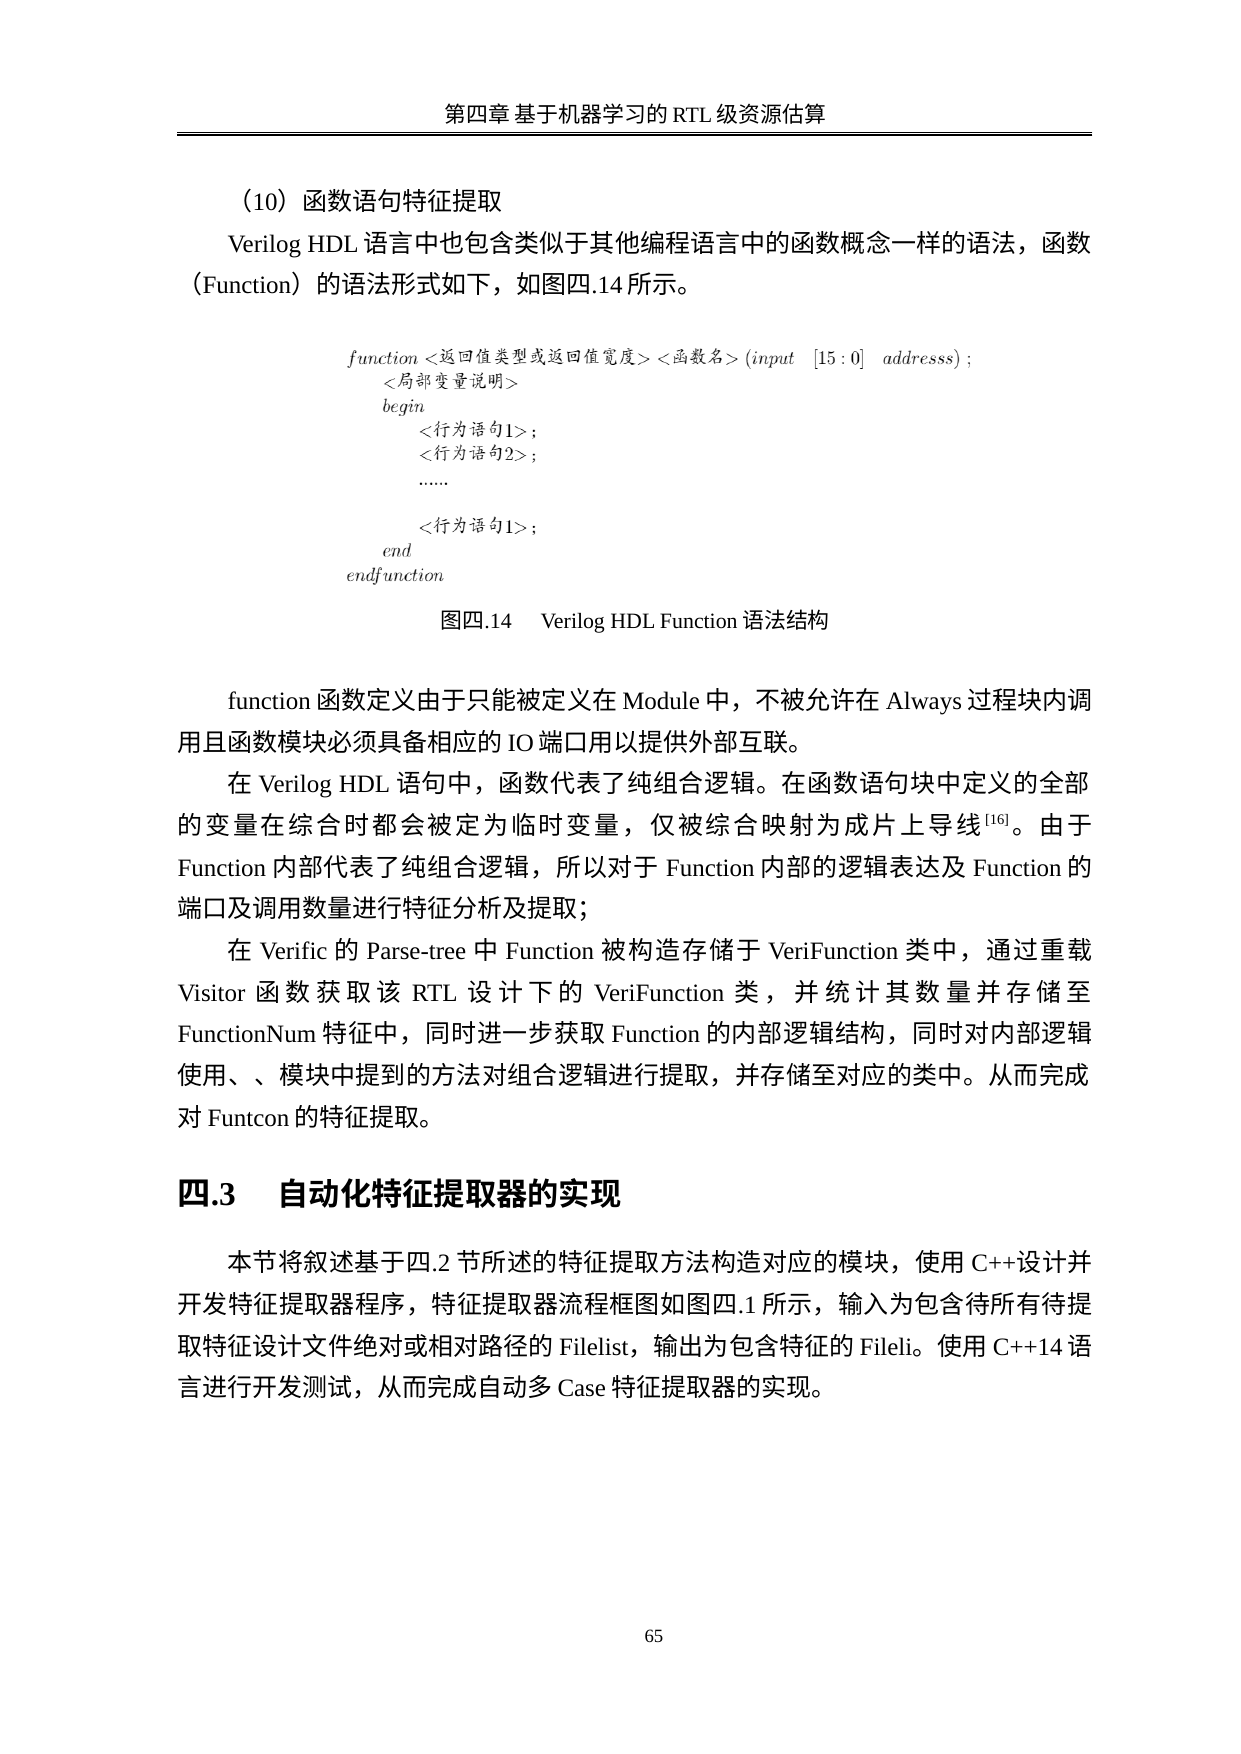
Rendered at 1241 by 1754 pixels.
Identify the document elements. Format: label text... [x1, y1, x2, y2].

text Verilog HDL Function语法结构 [177, 603, 1092, 635]
text （10）函数语句特征提取 [177, 177, 1092, 219]
text 在Verilog HDL语句中，函数代表了纯组合逻辑。在函数语句块中定义的全部的变量在综合时都会被定为临时变量，仅被综合映射为成片上导线[16]。由于Function内部代表了纯组合逻辑，所以对于Function内部的逻辑表达及Function的端口及调用数量进行特征分析及提取； [177, 759, 1092, 926]
subtitle 自动化特征提取器的实现 [177, 1172, 1092, 1213]
text function函数定义由于只能被定义在Module中，不被允许在Always过程块内调用且函数模块必须具备相应的IO端口用以提供外部互联。 [177, 676, 1092, 759]
picture [341, 343, 979, 592]
text 本节将叙述基于4.2节所述的特征提取方法构造对应的模块，使用C++设计并开发特征提取器程序，特征提取器流程框图如图4.15所示，输入为包含待所有待提取特征设计文件绝对或相对路径的Filelist，输出为包含特征的Fileli。使用C++14语言进行开发测试，从而完成自动多Case特征提取器的实现。 [177, 1238, 1092, 1405]
text Verilog HDL语言中也包含类似于其他编程语言中的函数概念一样的语法，函数（Function）的语法形式如下，如图4.14所示。 [177, 219, 1092, 302]
text 在Verific的Parse-tree中Function被构造存储于VeriFunction类中，通过重载Visitor函数获取该RTL设计下的VeriFunction类，并统计其数量并存储至FunctionNum特征中，同时进一步获取Function的内部逻辑结构，同时对内部逻辑使用0、0、0模块中提到的方法对组合逻辑进行提取，并存储至对应的类中。从而完成对Funtcon的特征提取。 [177, 926, 1092, 1134]
